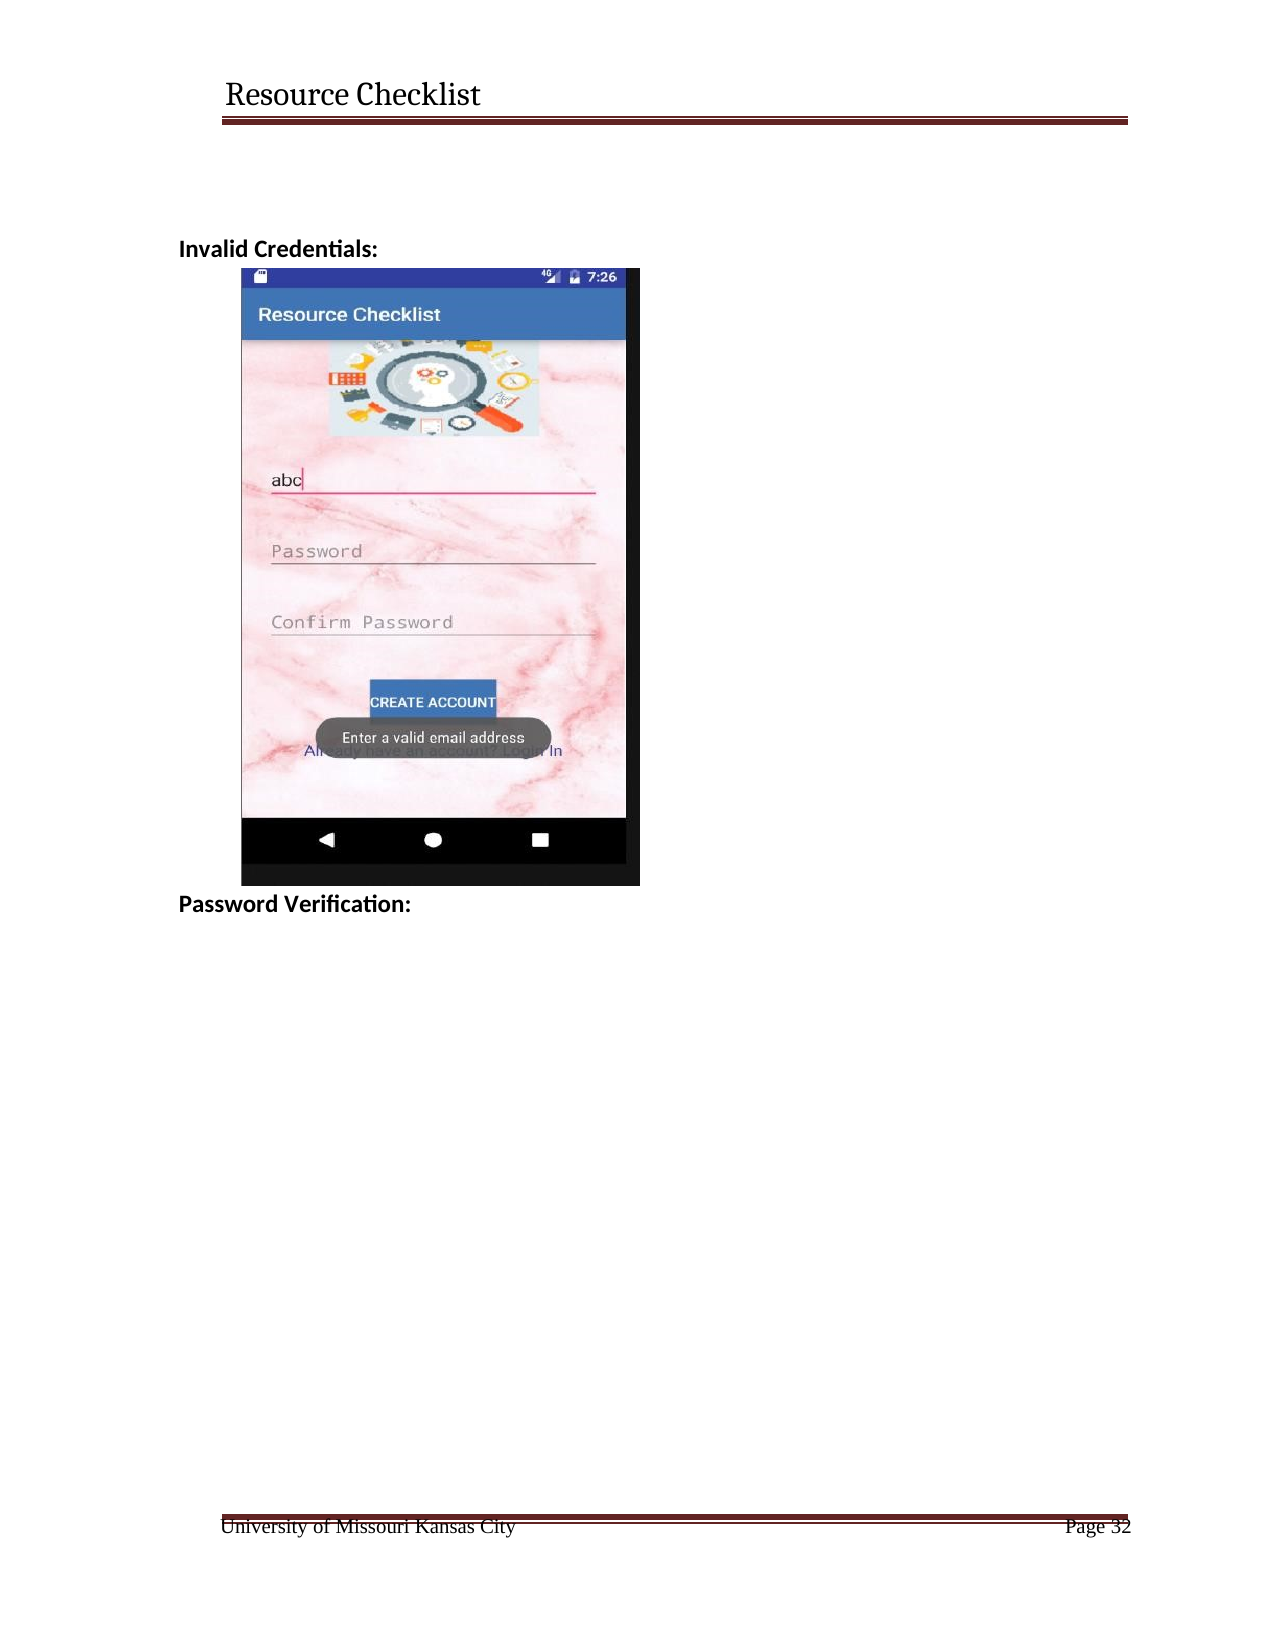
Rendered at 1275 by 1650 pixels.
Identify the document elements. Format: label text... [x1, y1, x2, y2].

text Invalid Credentials: [178, 233, 1142, 263]
picture [241, 268, 640, 886]
text Password Verification: [178, 889, 1142, 919]
